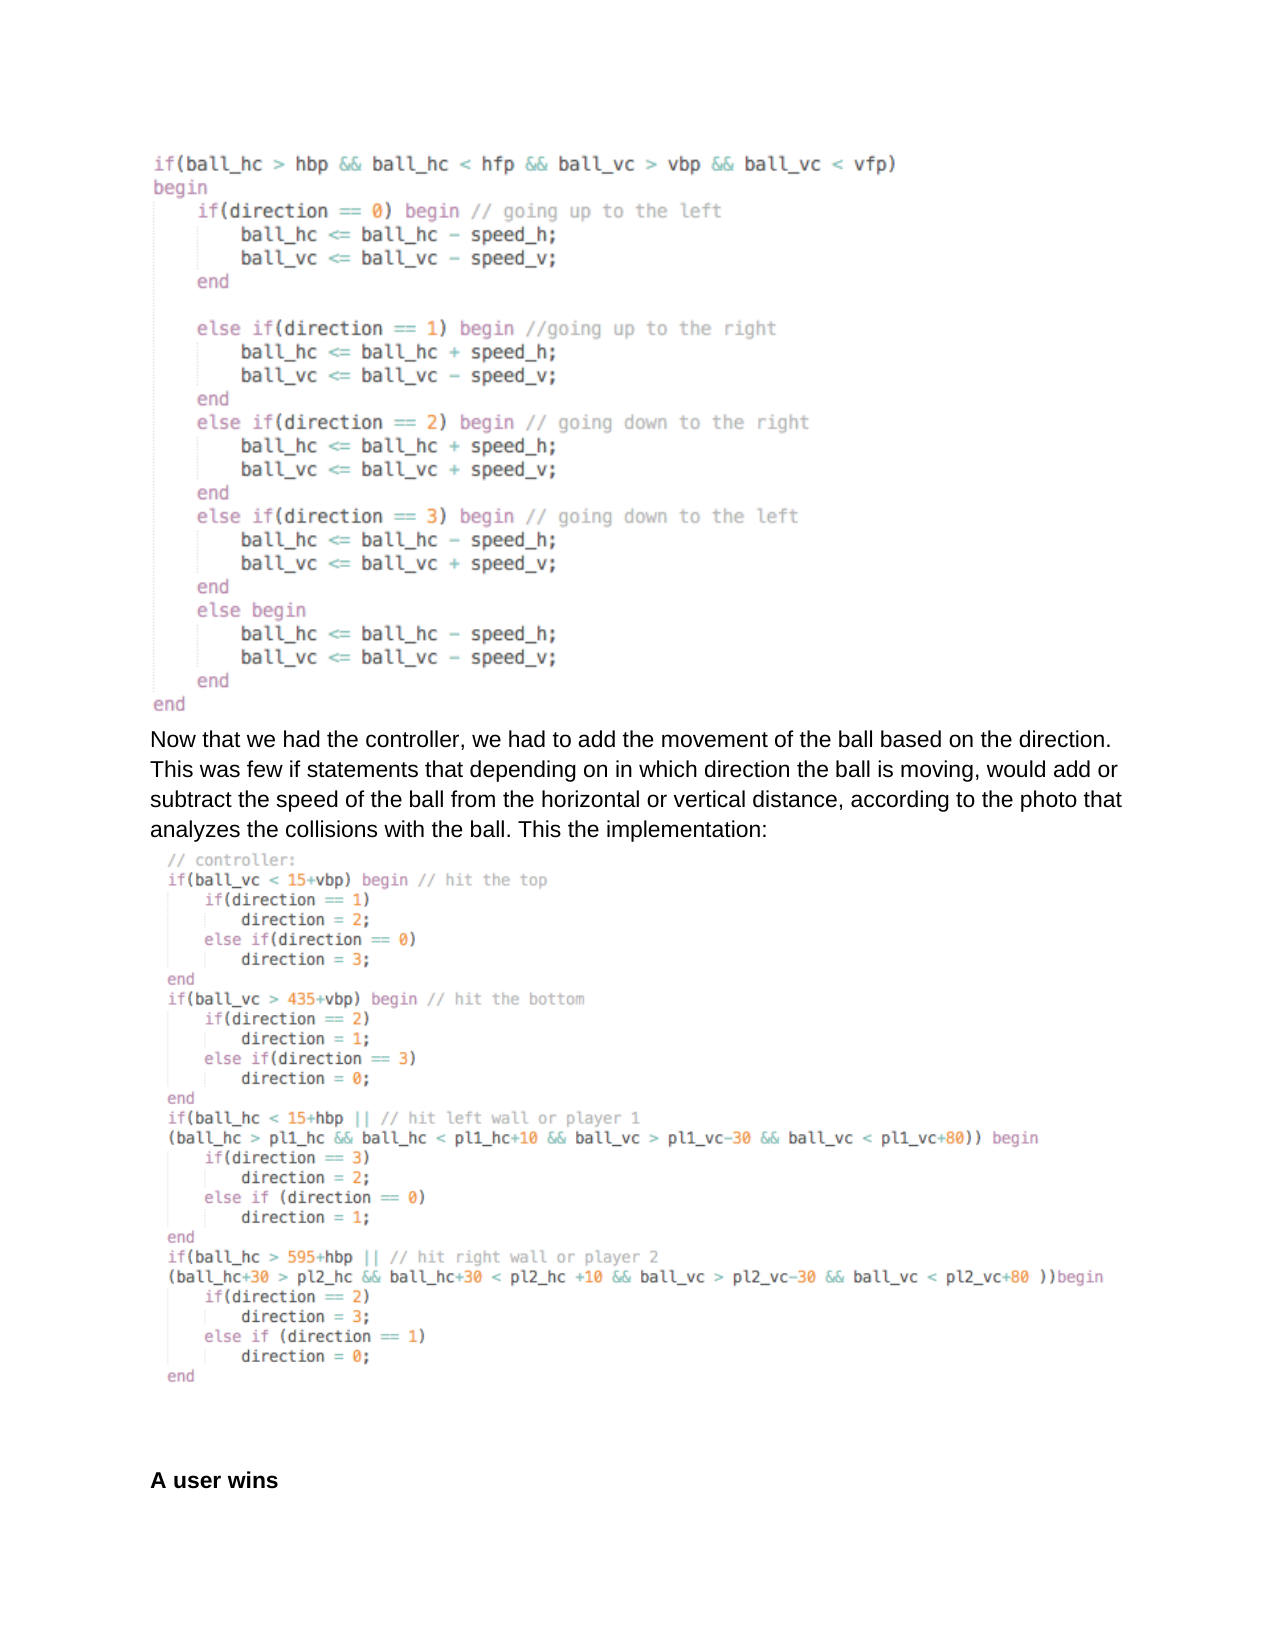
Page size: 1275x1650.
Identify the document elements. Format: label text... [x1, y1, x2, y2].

text Now that we had the controller, we had to add the movement of the ball based on the direction. This was few if statements that depending on in which direction the ball is moving, would add or subtract the speed of the ball from the horizontal or vertical distance, according to the photo that analyzes the collisions with the ball. This the implementation: [150, 726, 1125, 843]
picture [150, 846, 1125, 1403]
picture [150, 150, 904, 722]
text A user wins [150, 1467, 1125, 1493]
